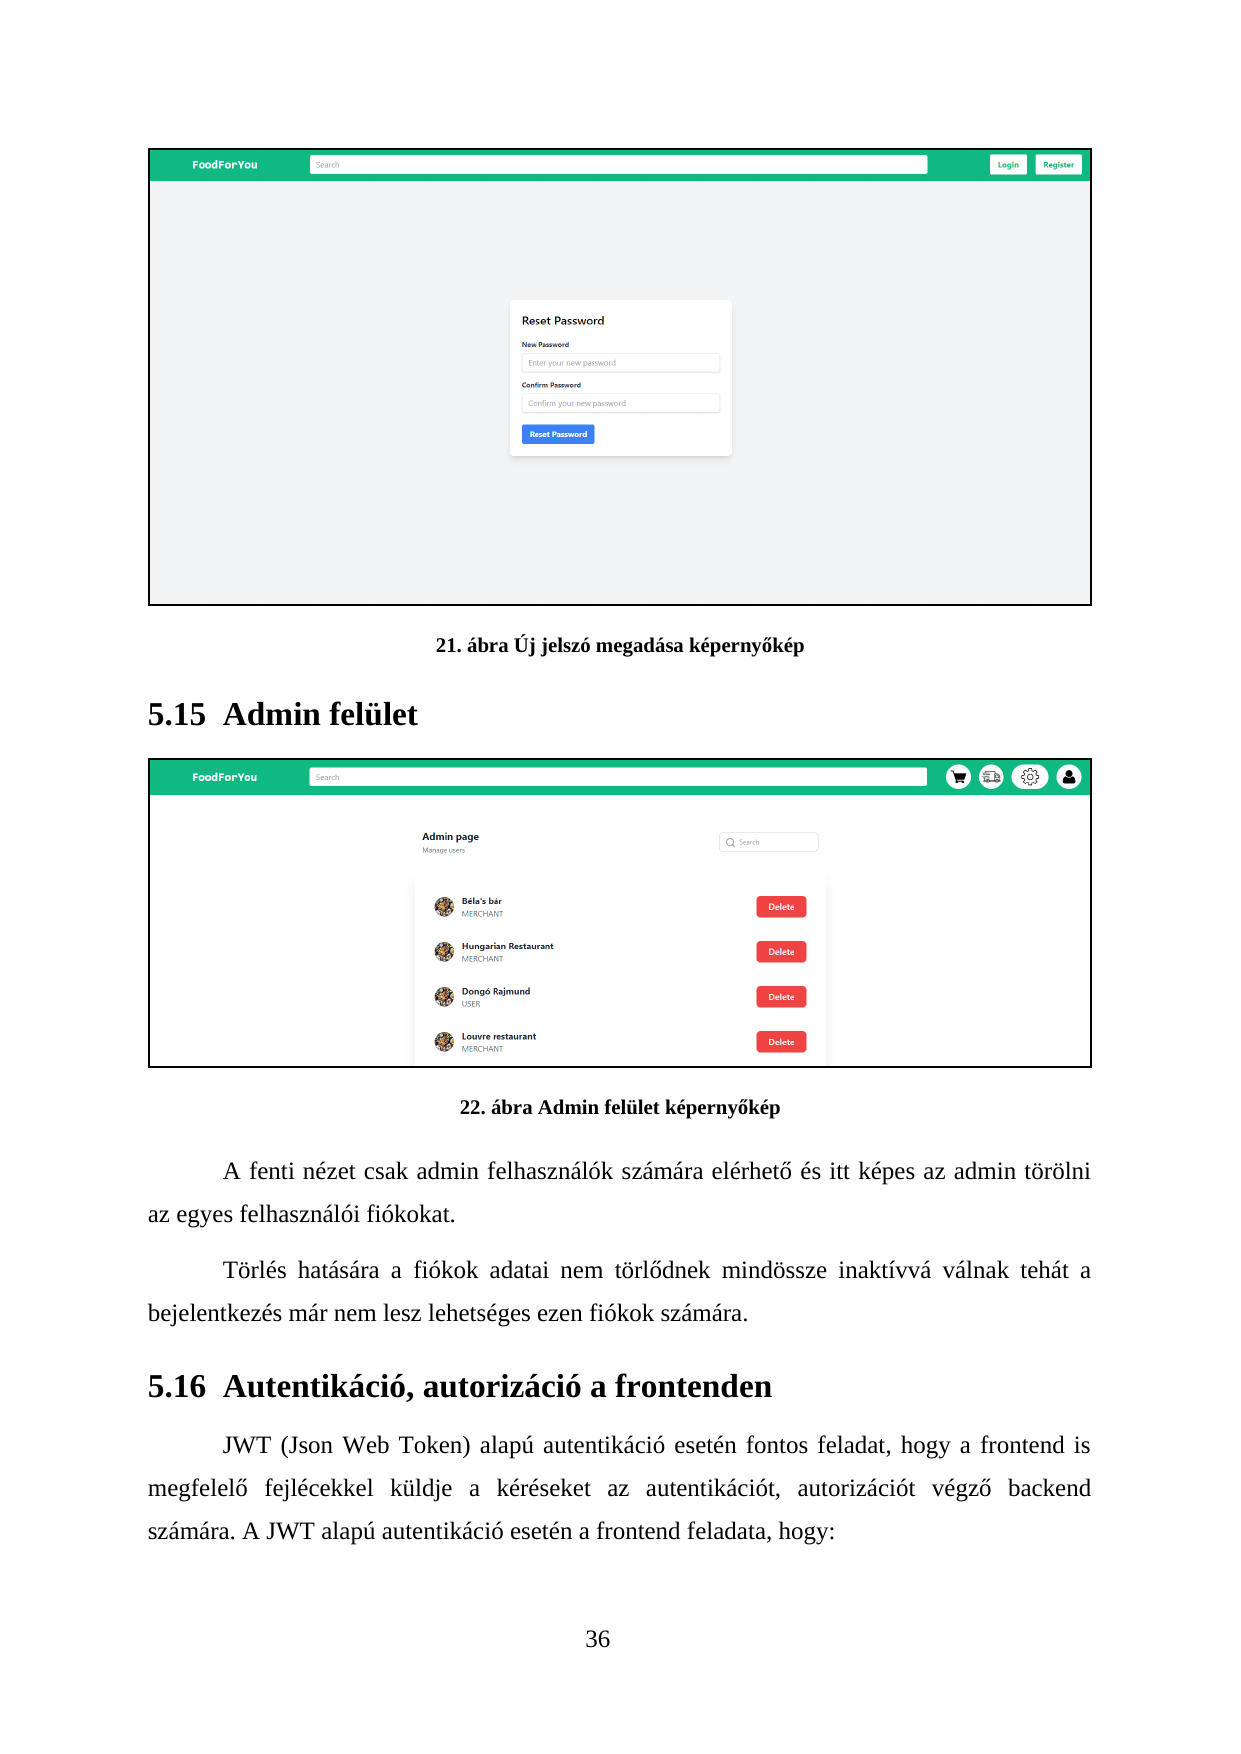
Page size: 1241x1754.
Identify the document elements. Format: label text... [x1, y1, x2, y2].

text Törlés hatására a fiókok adatai nem törlődnek mindössze inaktívvá válnak tehát a bejelentkezés már nem lesz lehetséges ezen fiókok számára. [148, 1255, 1092, 1327]
subtitle Autentikáció, autorizáció a frontenden [148, 1366, 1092, 1404]
picture [150, 760, 1090, 1066]
picture [150, 150, 1090, 604]
subtitle Admin felület [148, 694, 1092, 732]
text 21. ábra Új jelszó megadása képernyőkép [148, 633, 1092, 657]
text A fenti nézet csak admin felhasználók számára elérhető és itt képes az admin törölni az egyes felhasználói fiókokat. [148, 1156, 1092, 1228]
text 22. ábra Admin felület képernyőkép [148, 1095, 1092, 1119]
text JWT (Json Web Token) alapú autentikáció esetén fontos feladat, hogy a frontend is megfelelő fejlécekkel küldje a kéréseket az autentikációt, autorizációt végző backend számára. A JWT alapú autentikáció esetén a frontend feladata, hogy: [148, 1430, 1092, 1545]
